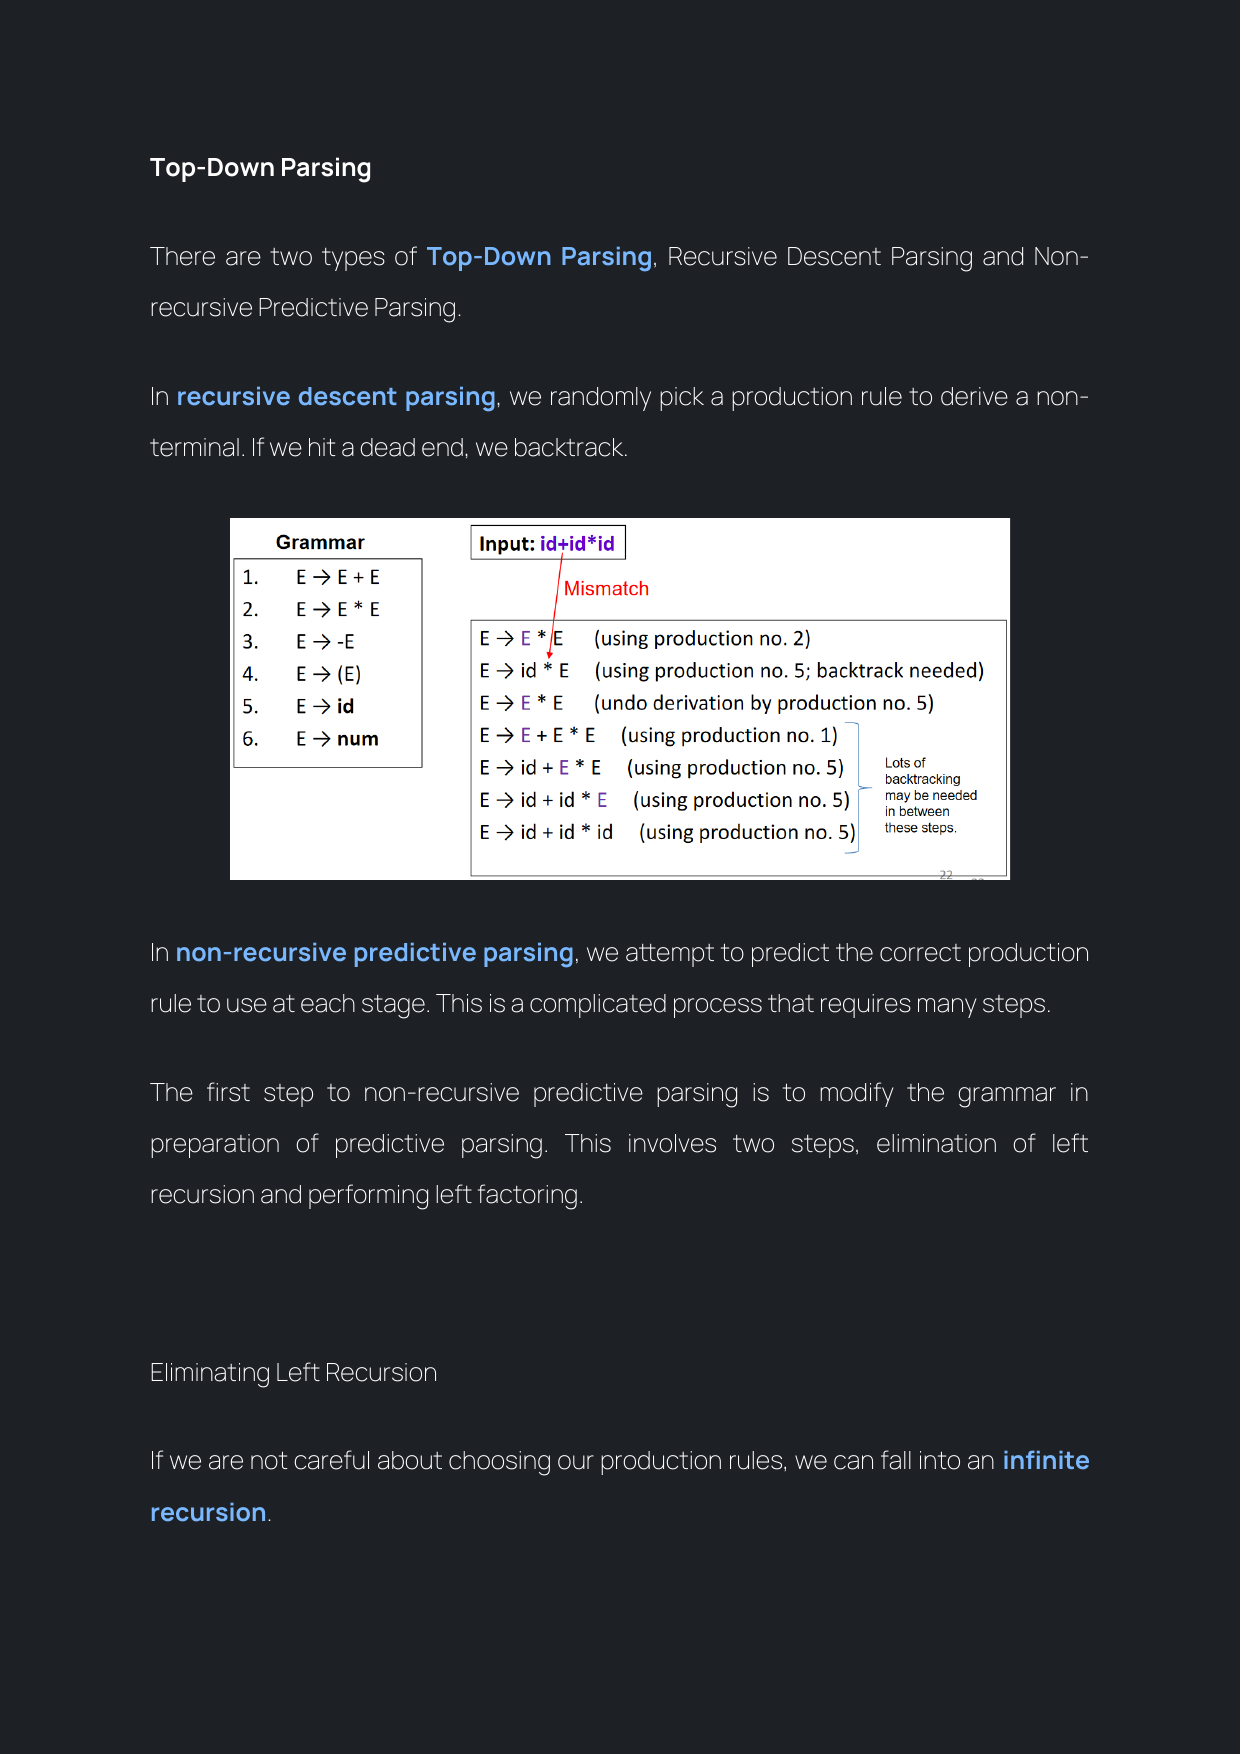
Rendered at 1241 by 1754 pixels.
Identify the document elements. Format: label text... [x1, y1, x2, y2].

picture [230, 518, 1011, 880]
subtitle Eliminating Left Recursion [150, 1354, 1090, 1388]
text If we are not careful about choosing our production rules, we can fall into an infinite recursion. [150, 1443, 1090, 1528]
text In non-recursive predictive parsing, we attempt to predict the correct production rule to use at each stage. This is a complicated process that requires many steps. [150, 934, 1090, 1020]
text There are two types of Top-Down Parsing, Recursive Descent Parsing and Non-recursive Predictive Parsing. [150, 239, 1090, 324]
subtitle Top-Down Parsing [150, 150, 1090, 184]
text The first step to non-recursive predictive parsing is to modify the grammar in preparation of predictive parsing. This involves two steps, elimination of left recursion and performing left factoring. [150, 1074, 1090, 1211]
text In recursive descent parsing, we randomly pick a production rule to derive a non-terminal. If we hit a dead end, we backtrack. [150, 379, 1090, 464]
